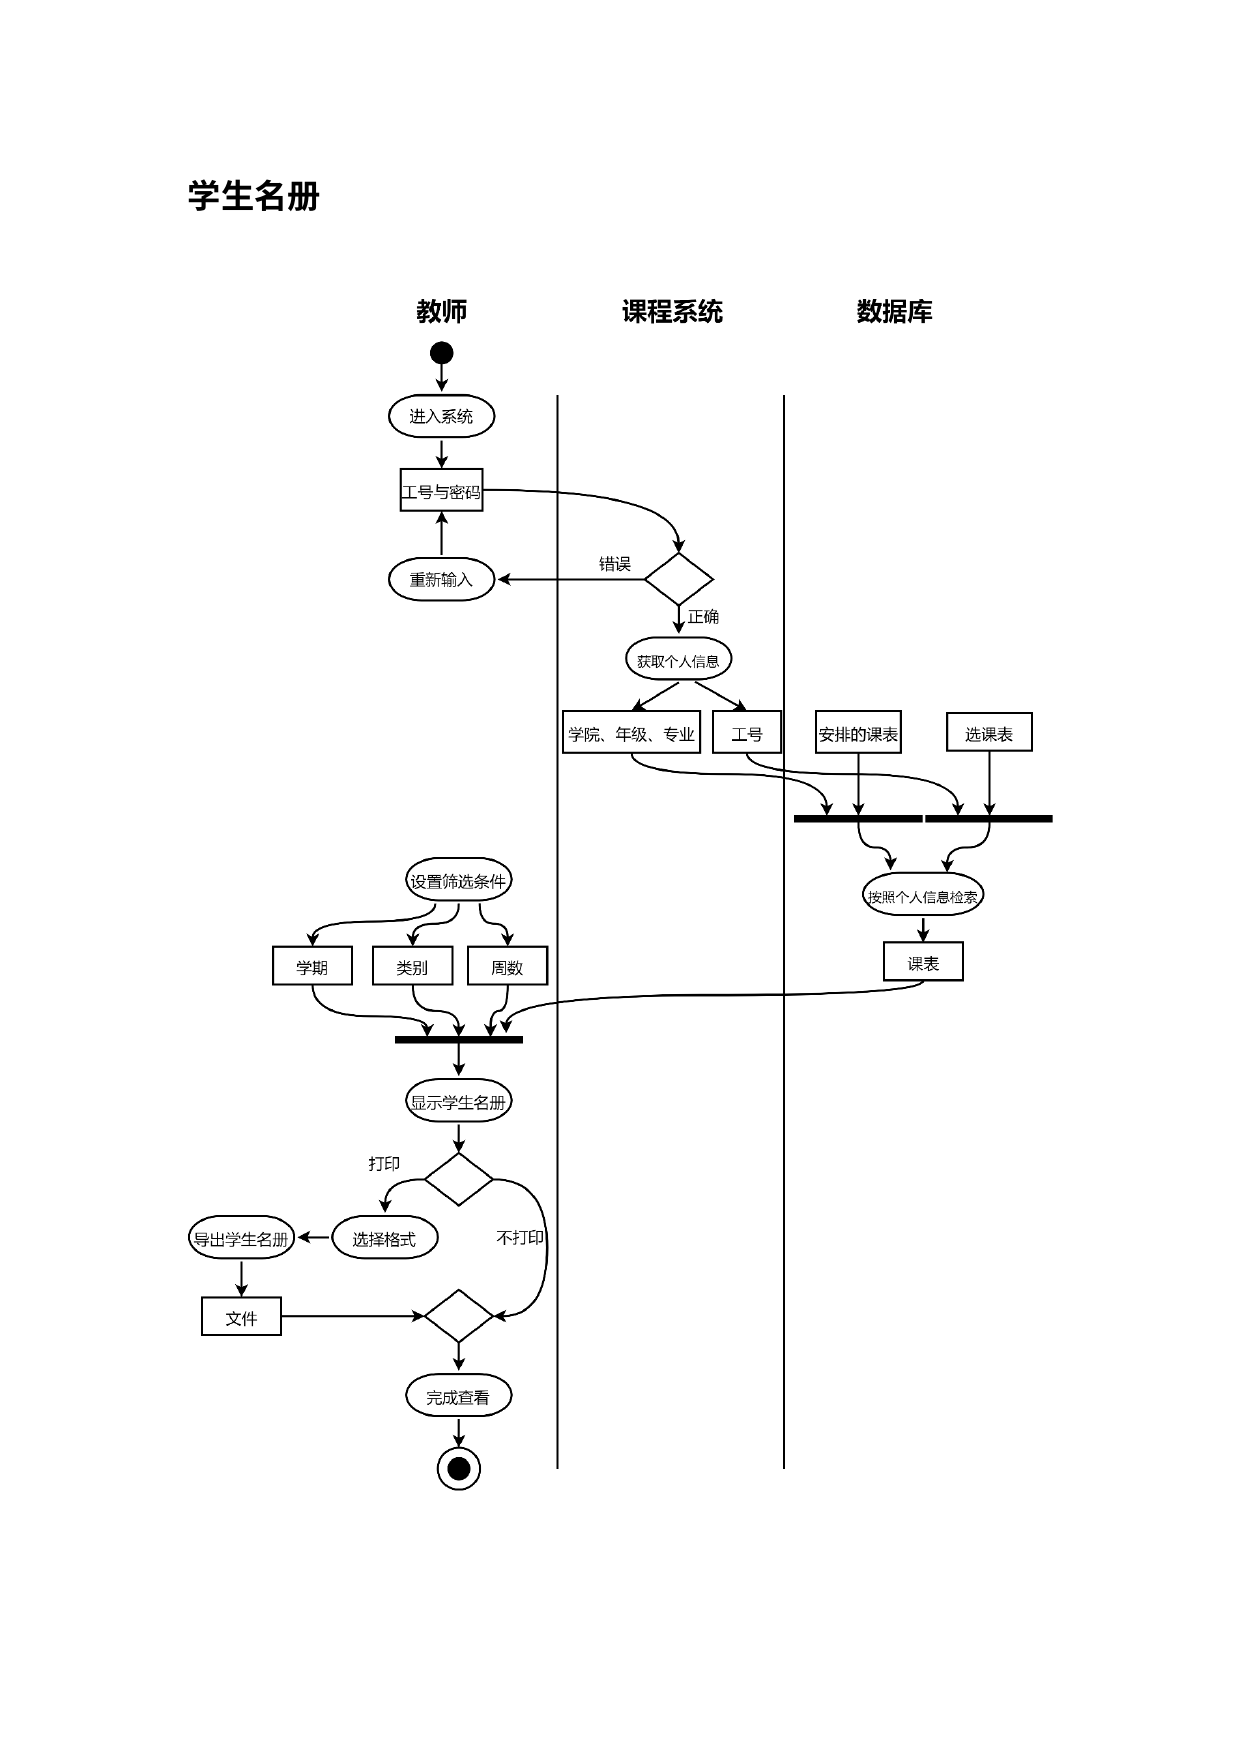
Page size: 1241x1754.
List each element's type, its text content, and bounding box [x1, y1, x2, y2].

text 学生名册 [187, 162, 1053, 227]
picture [187, 289, 1053, 1491]
